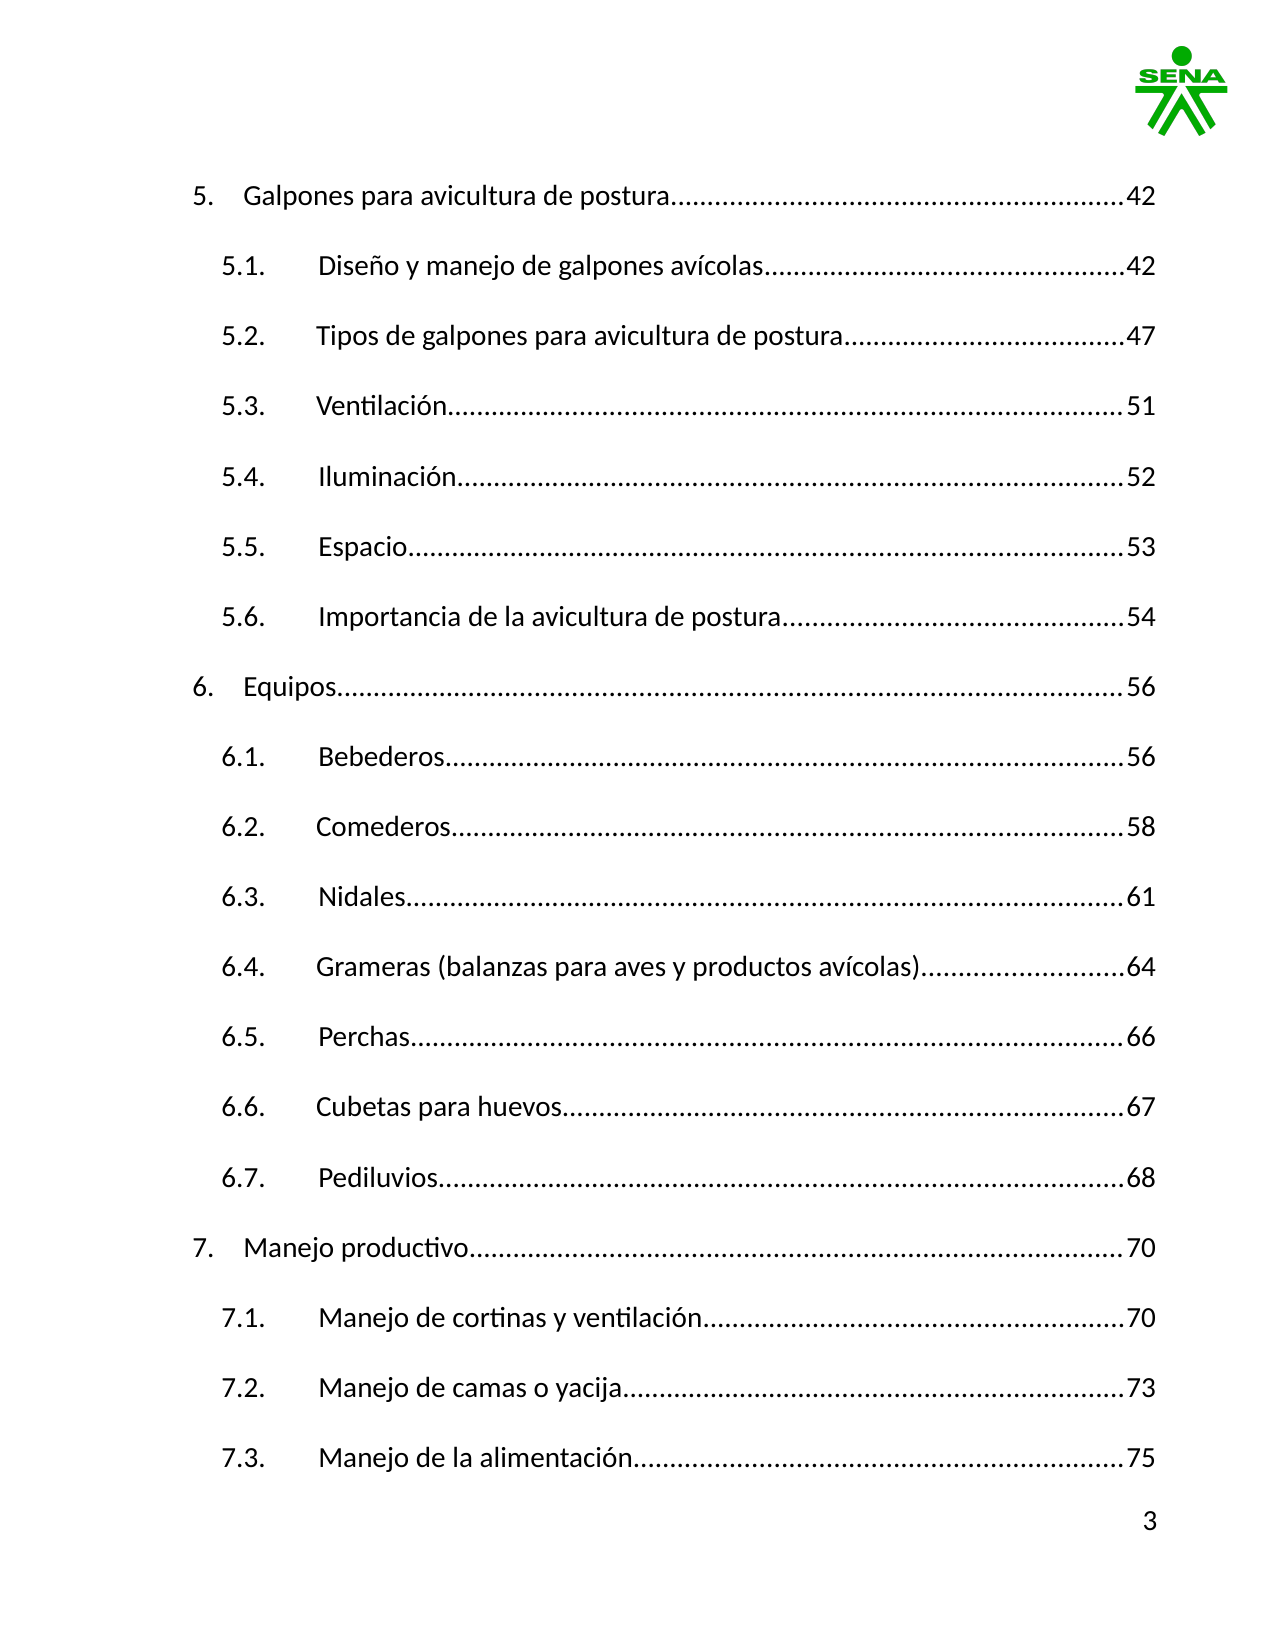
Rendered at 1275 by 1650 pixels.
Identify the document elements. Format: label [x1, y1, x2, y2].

picture [1135, 46, 1228, 136]
